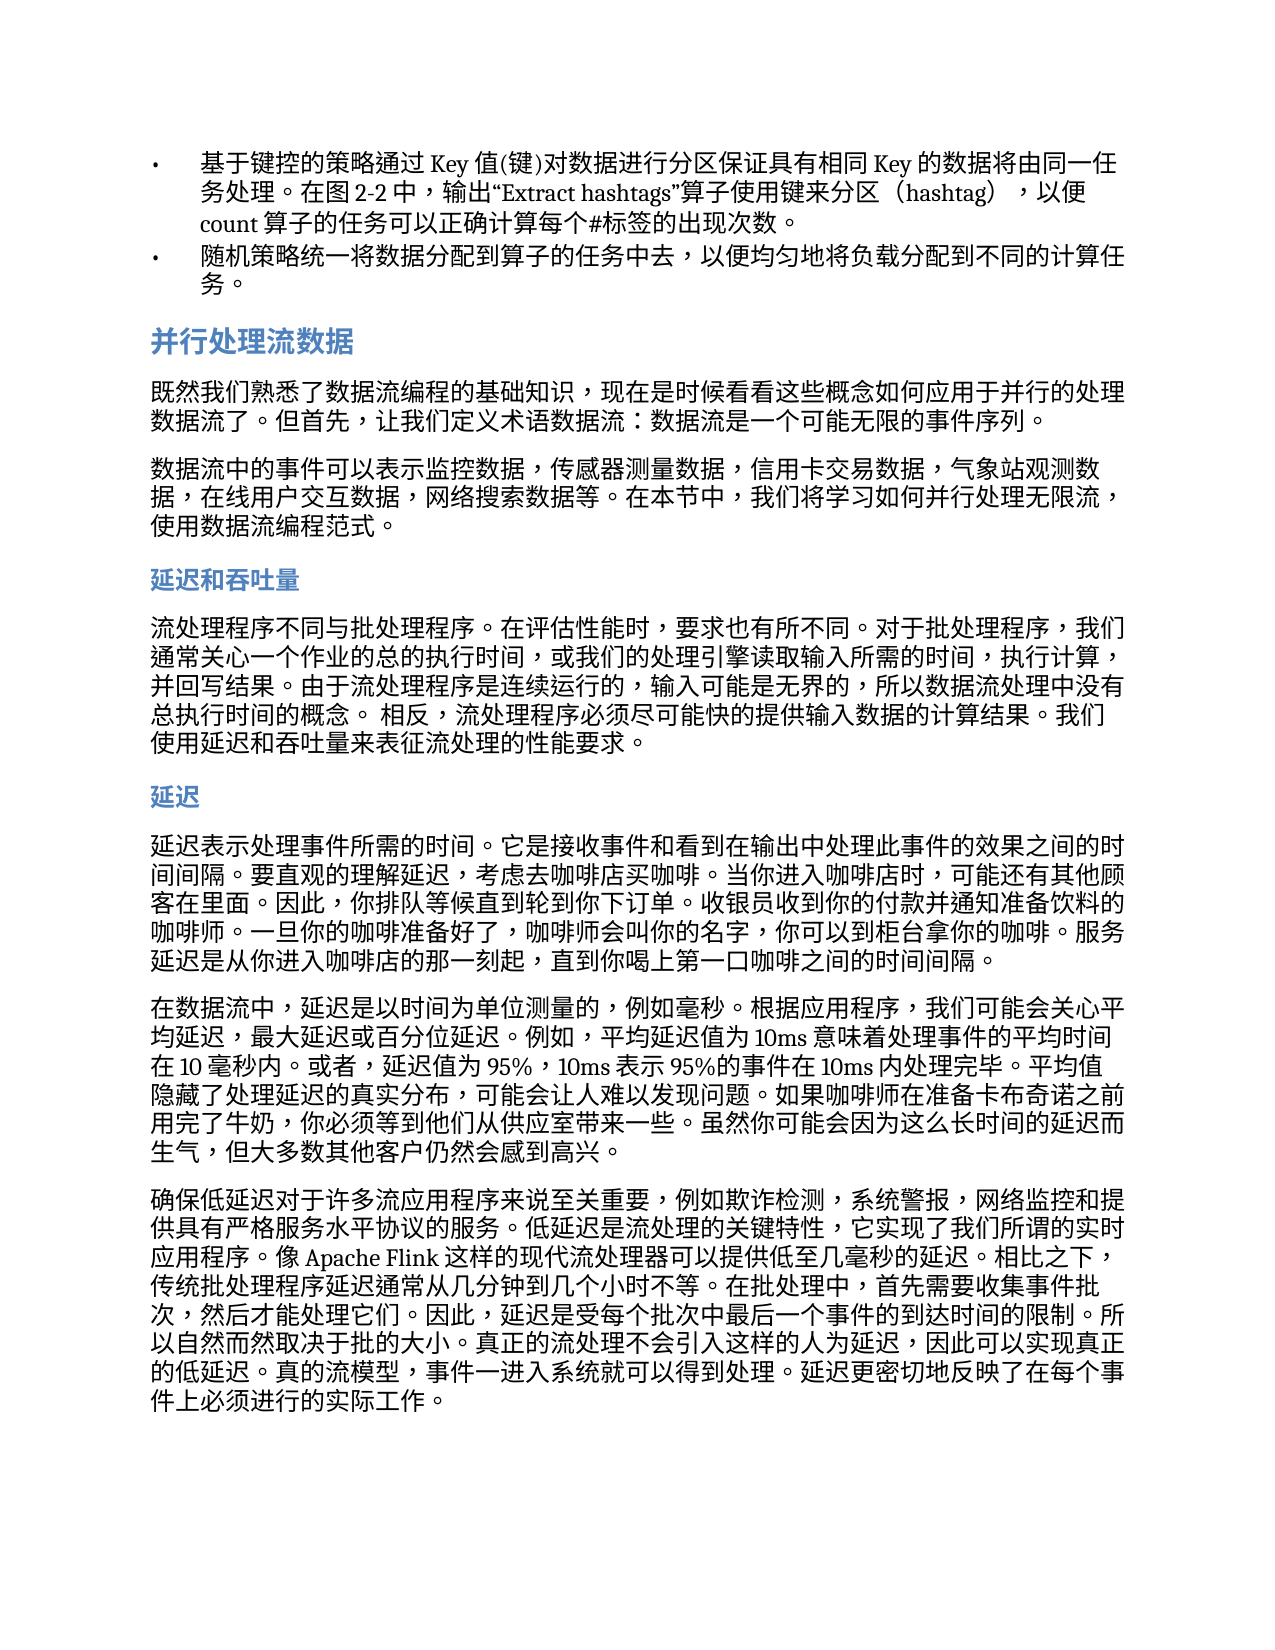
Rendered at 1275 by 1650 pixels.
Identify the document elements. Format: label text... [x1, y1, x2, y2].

subtitle 延迟和吞吐量 [150, 563, 1125, 597]
list 基于键控的策略通过Key值(键)对数据进行分区保证具有相同Key的数据将由同一任务处理。在图2-2中，输出“Extract hashtags”算子使用键来分区（hashtag），以便count算子的任务可以正确计算每个#标签的出现次数。 [150, 150, 1125, 239]
text 数据流中的事件可以表示监控数据，传感器测量数据，信用卡交易数据，气象站观测数据，在线用户交互数据，网络搜索数据等。在本节中，我们将学习如何并行处理无限流，使用数据流编程范式。 [150, 456, 1125, 542]
text 延迟表示处理事件所需的时间。它是接收事件和看到在输出中处理此事件的效果之间的时间间隔。要直观的理解延迟，考虑去咖啡店买咖啡。当你进入咖啡店时，可能还有其他顾客在里面。因此，你排队等候直到轮到你下订单。收银员收到你的付款并通知准备饮料的咖啡师。一旦你的咖啡准备好了，咖啡师会叫你的名字，你可以到柜台拿你的咖啡。服务延迟是从你进入咖啡店的那一刻起，直到你喝上第一口咖啡之间的时间间隔。 [150, 833, 1125, 977]
text 在数据流中，延迟是以时间为单位测量的，例如毫秒。根据应用程序，我们可能会关心平均延迟，最大延迟或百分位延迟。例如，平均延迟值为10ms意味着处理事件的平均时间在10毫秒内。或者，延迟值为95%，10ms表示95%的事件在10ms内处理完毕。平均值隐藏了处理延迟的真实分布，可能会让人难以发现问题。如果咖啡师在准备卡布奇诺之前用完了牛奶，你必须等到他们从供应室带来一些。虽然你可能会因为这么长时间的延迟而生气，但大多数其他客户仍然会感到高兴。 [150, 995, 1125, 1168]
list 随机策略统一将数据分配到算子的任务中去，以便均匀地将负载分配到不同的计算任务。 [150, 242, 1125, 300]
subtitle 延迟 [150, 780, 1125, 814]
text 既然我们熟悉了数据流编程的基础知识，现在是时候看看这些概念如何应用于并行的处理数据流了。但首先，让我们定义术语数据流：数据流是一个可能无限的事件序列。 [150, 379, 1125, 437]
text 流处理程序不同与批处理程序。在评估性能时，要求也有所不同。对于批处理程序，我们通常关心一个作业的总的执行时间，或我们的处理引擎读取输入所需的时间，执行计算，并回写结果。由于流处理程序是连续运行的，输入可能是无界的，所以数据流处理中没有总执行时间的概念。 相反，流处理程序必须尽可能快的提供输入数据的计算结果。我们使用延迟和吞吐量来表征流处理的性能要求。 [150, 615, 1125, 759]
subtitle 并行处理流数据 [150, 321, 1125, 361]
text 确保低延迟对于许多流应用程序来说至关重要，例如欺诈检测，系统警报，网络监控和提供具有严格服务水平协议的服务。低延迟是流处理的关键特性，它实现了我们所谓的实时应用程序。像Apache Flink这样的现代流处理器可以提供低至几毫秒的延迟。相比之下，传统批处理程序延迟通常从几分钟到几个小时不等。在批处理中，首先需要收集事件批次，然后才能处理它们。因此，延迟是受每个批次中最后一个事件的到达时间的限制。所以自然而然取决于批的大小。真正的流处理不会引入这样的人为延迟，因此可以实现真正的低延迟。真的流模型，事件一进入系统就可以得到处理。延迟更密切地反映了在每个事件上必须进行的实际工作。 [150, 1187, 1125, 1417]
